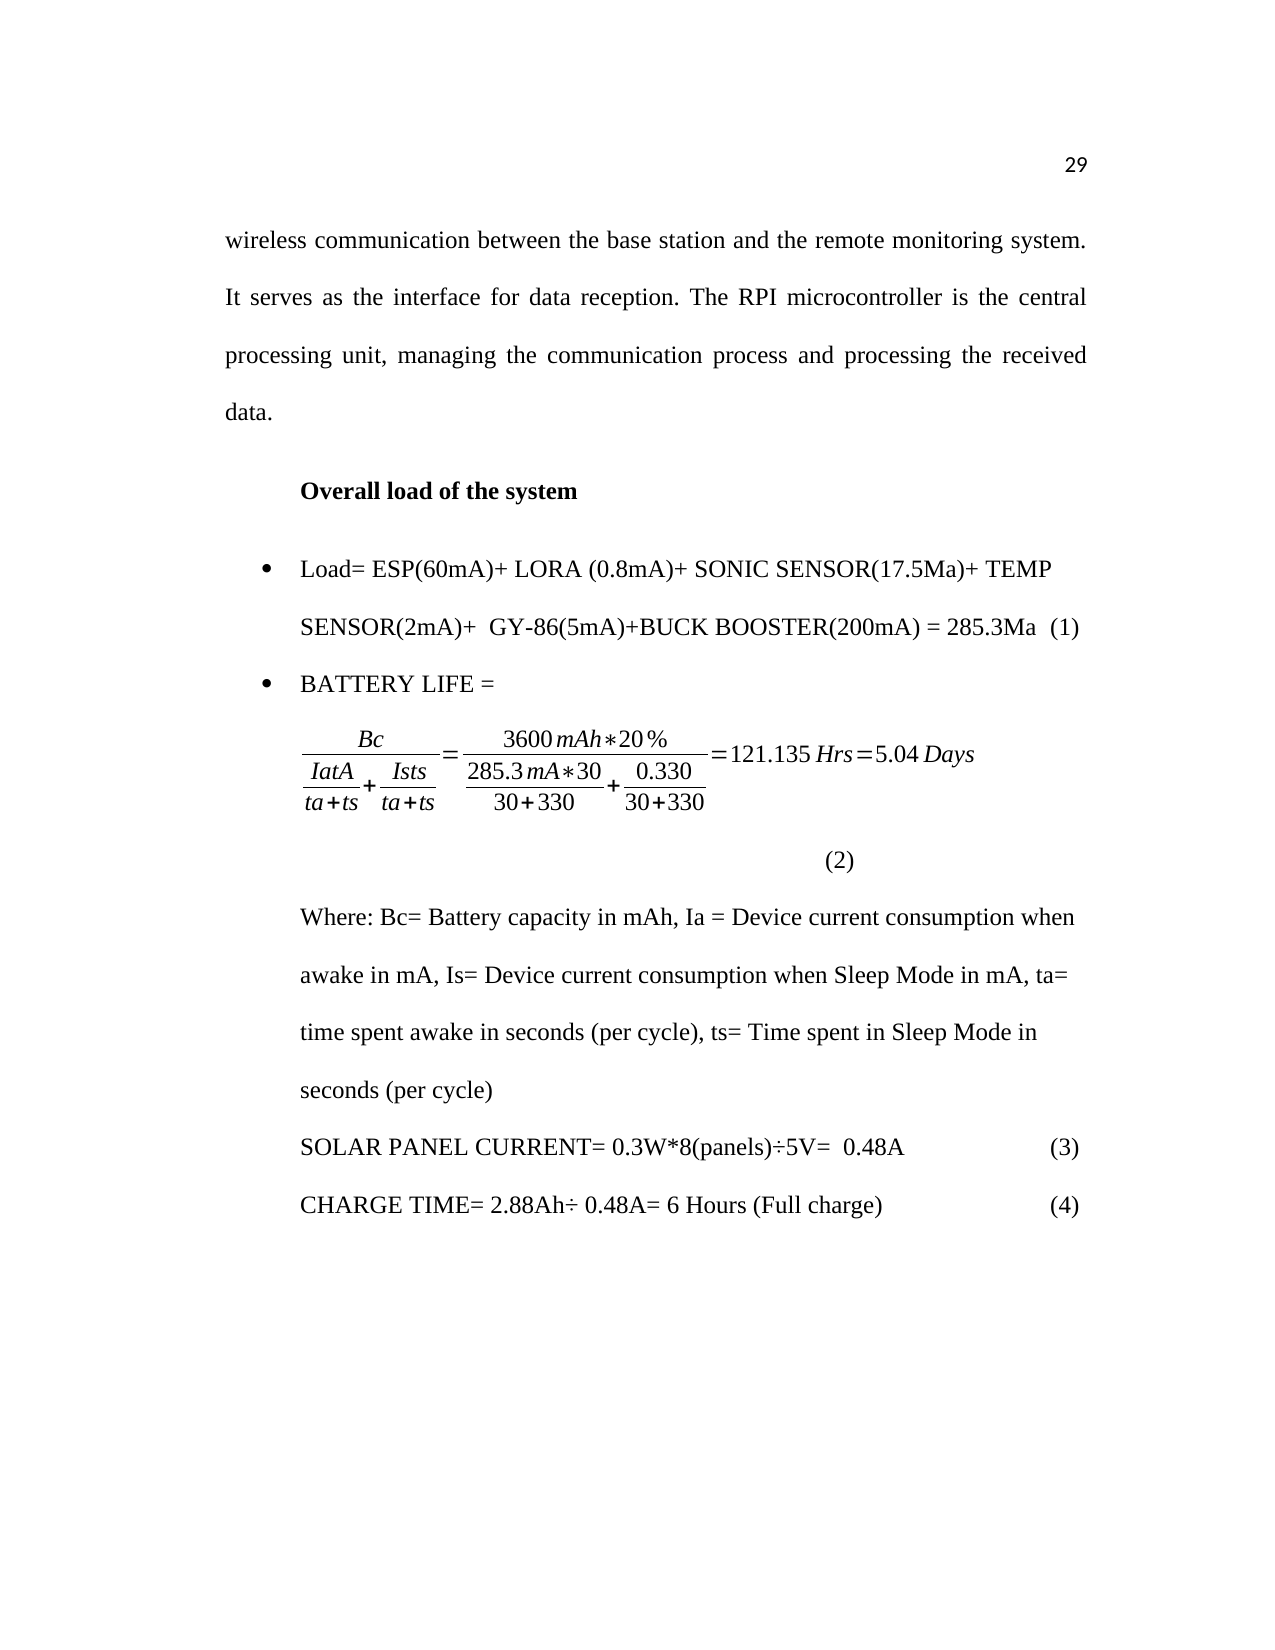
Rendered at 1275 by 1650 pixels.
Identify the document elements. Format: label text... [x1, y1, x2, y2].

list CHARGE TIME= 2.88Ah÷ 0.48A= 6 Hours (Full charge) (4) [300, 1190, 1087, 1219]
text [225, 225, 1087, 426]
list Load= ESP(60mA)+ LORA (0.8mA)+ SONIC SENSOR(17.5Ma)+ TEMP SENSOR(2mA)+ GY-86(5mA)+BUCK BOOSTER(200mA) = 285.3Ma (1) [262, 554, 1087, 640]
list Where: Bc= Battery capacity in mAh, Ia = Device current consumption when awake in mA, Is= Device current consumption when Sleep Mode in mA, ta= time spent awake in seconds (per cycle), ts= Time spent in Sleep Mode in seconds (per cycle) [300, 902, 1087, 1104]
list BATTERY LIFE = (2) [262, 669, 1087, 874]
text Overall load of the system [225, 476, 1087, 504]
list SOLAR PANEL CURRENT= 0.3W*8(panels)÷5V= 0.48A (3) [300, 1132, 1087, 1161]
